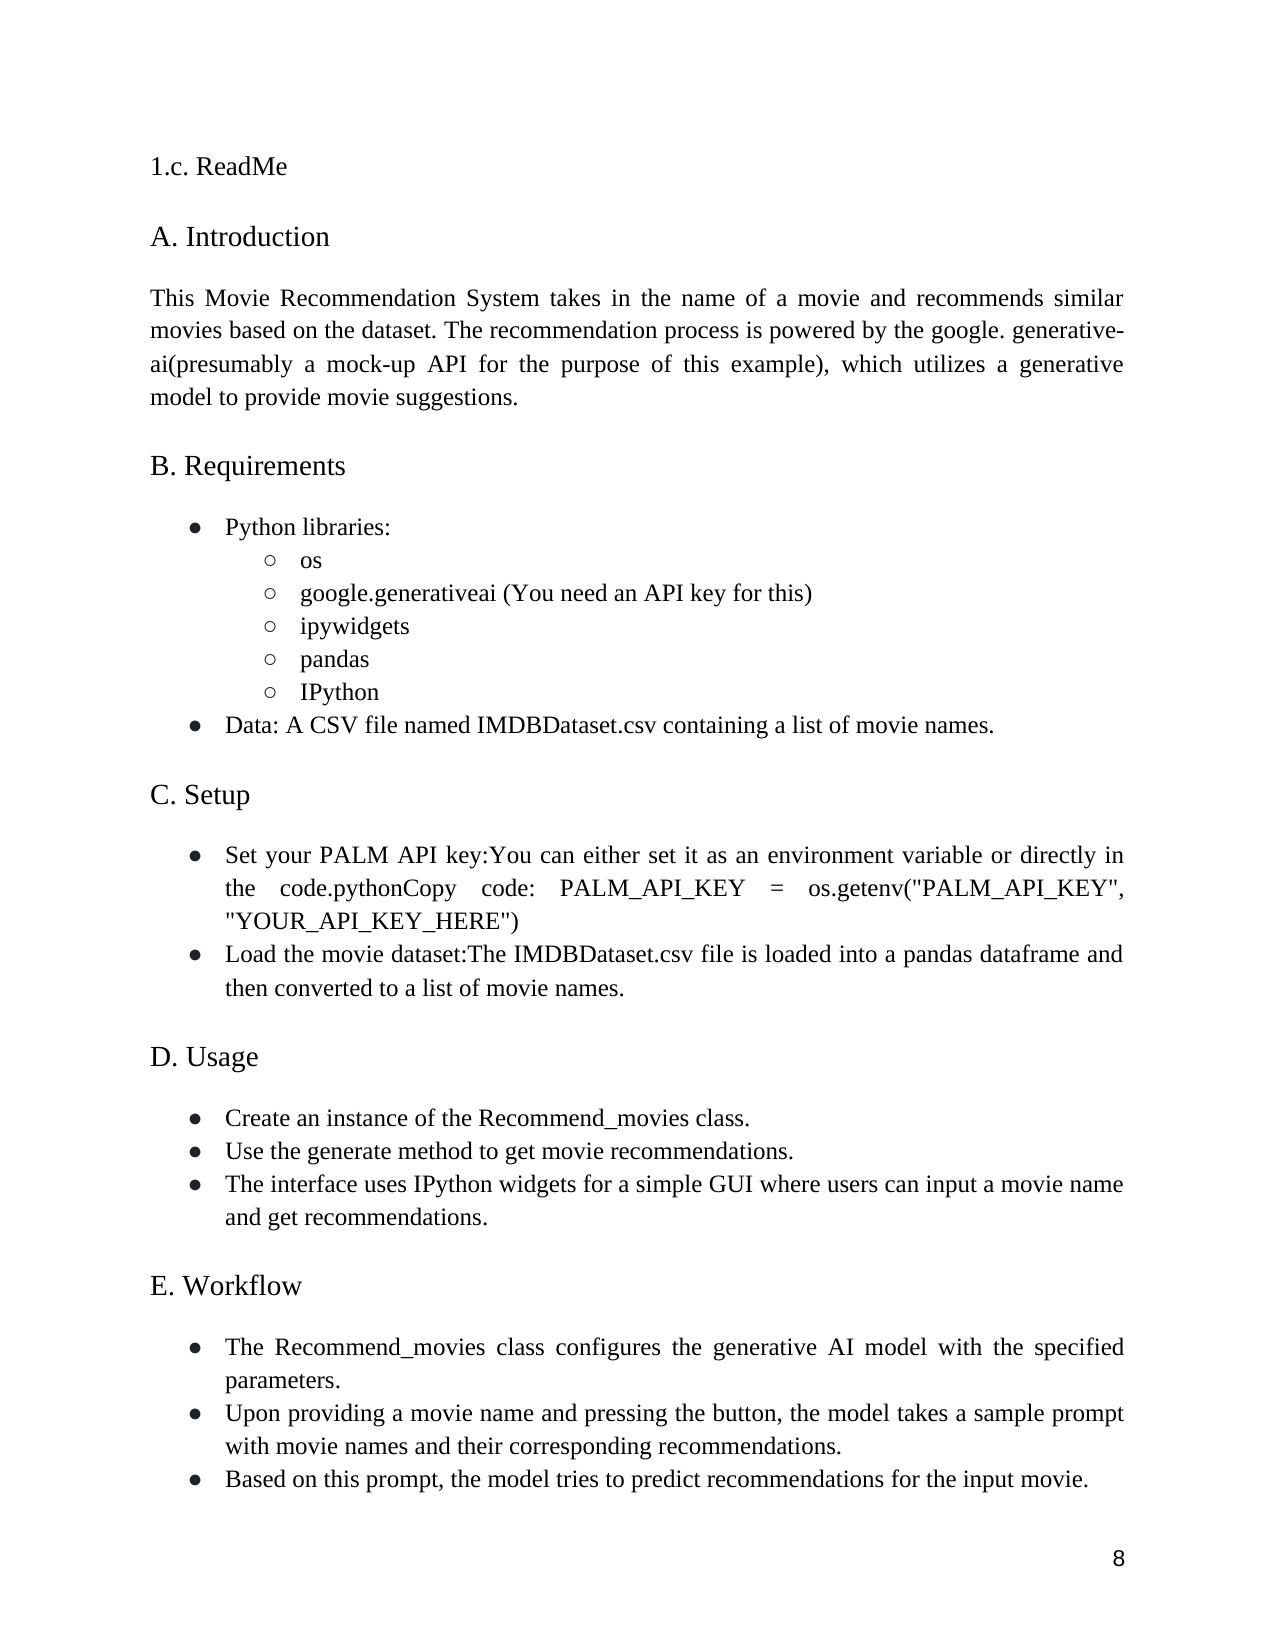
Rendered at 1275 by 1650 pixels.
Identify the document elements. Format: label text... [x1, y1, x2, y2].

list Based on this prompt, the model tries to predict recommendations for the input movie. [187, 1464, 1125, 1493]
list Data: A CSV file named IMDBDataset.csv containing a list of movie names. [187, 710, 1125, 739]
text This Movie Recommendation System takes in the name of a movie and recommends similar movies based on the dataset. The recommendation process is powered by the google. generative-ai(presumably a mock-up API for the purpose of this example), which utilizes a generative model to provide movie suggestions. [150, 283, 1125, 410]
list Upon providing a movie name and pressing the button, the model takes a sample prompt with movie names and their corresponding recommendations. [187, 1398, 1125, 1460]
list The Recommend_movies class configures the generative AI model with the specified parameters. [187, 1332, 1125, 1394]
subtitle B. Requirements [150, 448, 1125, 482]
list Use the generate method to get movie recommendations. [187, 1136, 1125, 1164]
subtitle A. Introduction [150, 219, 1125, 253]
subtitle C. Setup [150, 777, 1125, 810]
list ipywidgets [262, 611, 1125, 640]
list pandas [262, 644, 1125, 673]
list Set your PALM API key: You can either set it as an environment variable or directly in the code. python Copy code: PALM_API_KEY = os.getenv("PALM_API_KEY", "YOUR_API_KEY_HERE") [187, 840, 1125, 935]
subtitle E. Workflow [150, 1268, 1125, 1302]
list Python libraries: [187, 512, 1125, 540]
subtitle 1.c. ReadMe [150, 150, 1125, 181]
list google.generativeai (You need an API key for this) [262, 578, 1125, 607]
list Load the movie dataset: The IMDBDataset.csv file is loaded into a pandas dataframe and then converted to a list of movie names. [187, 939, 1125, 1001]
list os [262, 545, 1125, 573]
list The interface uses IPython widgets for a simple GUI where users can input a movie name and get recommendations. [187, 1169, 1125, 1231]
list IPython [262, 677, 1125, 706]
subtitle D. Usage [150, 1039, 1125, 1072]
list Create an instance of the Recommend_movies class. [187, 1102, 1125, 1131]
